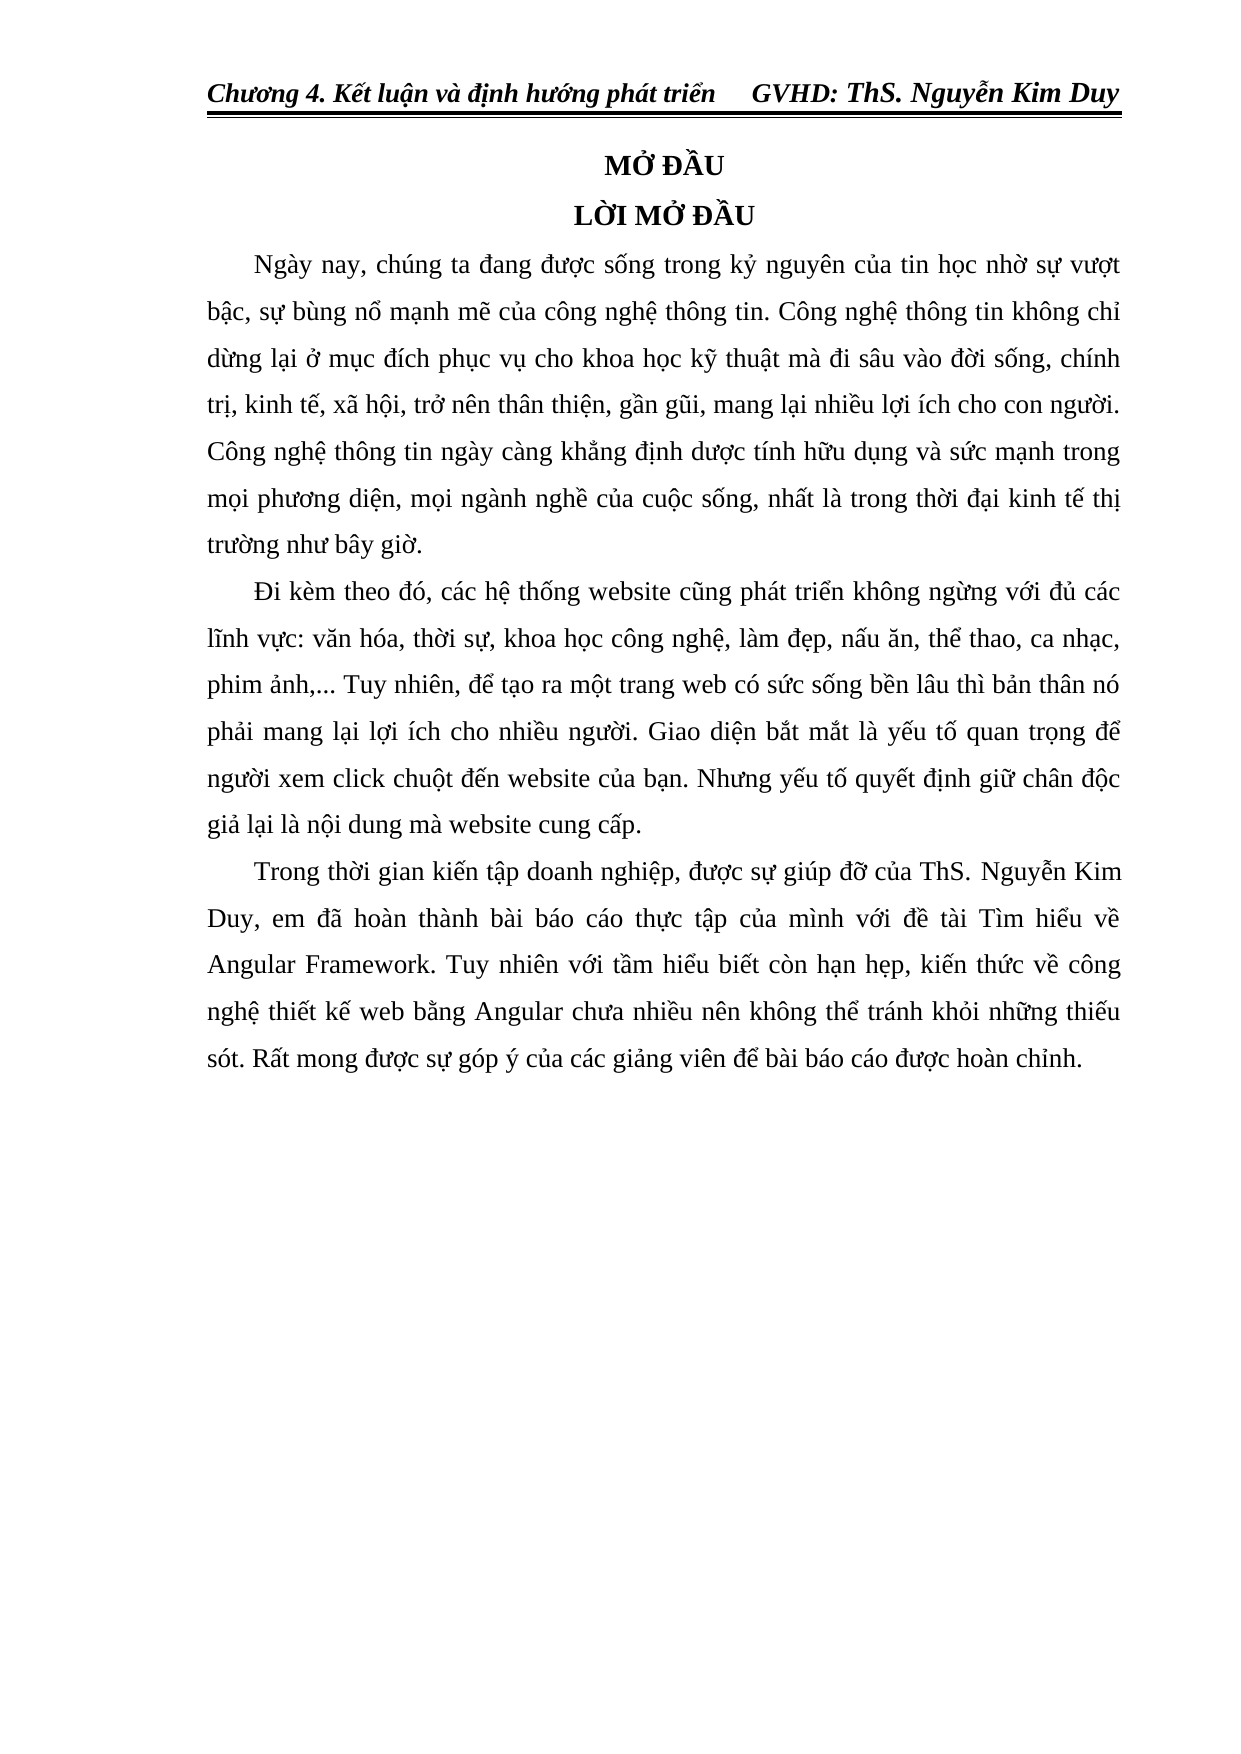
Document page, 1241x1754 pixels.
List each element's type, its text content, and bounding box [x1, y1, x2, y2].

text Ngày nay, chúng ta đang được sống trong kỷ nguyên của tin học nhờ sự vượt bậc, sự bùng nổ mạnh mẽ của công nghệ thông tin. Công nghệ thông tin không chỉ dừng lại ở mục đích phục vụ cho khoa học kỹ thuật mà đi sâu vào đời sống, chính trị, kinh tế, xã hội, trở nên thân thiện, gần gũi, mang lại nhiều lợi ích cho con người. Công nghệ thông tin ngày càng khẳng định dược tính hữu dụng và sức mạnh trong mọi phương diện, mọi ngành nghề của cuộc sống, nhất là trong thời đại kinh tế thị trường như bây giờ. [207, 248, 1122, 559]
text MỞ ĐẦU [207, 148, 1122, 181]
text Trong thời gian kiến tập doanh nghiệp, được sự giúp đỡ của ThS. Nguyễn Kim Duy, em đã hoàn thành bài báo cáo thực tập của mình với đề tài Tìm hiểu về Angular Framework. Tuy nhiên với tầm hiểu biết còn hạn hẹp, kiến thức về công nghệ thiết kế web bằng Angular chưa nhiều nên không thể tránh khỏi những thiếu sót. Rất mong được sự góp ý của các giảng viên để bài báo cáo được hoàn chỉnh. [207, 855, 1122, 1073]
text Đi kèm theo đó, các hệ thống website cũng phát triển không ngừng với đủ các lĩnh vực: văn hóa, thời sự, khoa học công nghệ, làm đẹp, nấu ăn, thể thao, ca nhạc, phim ảnh,... Tuy nhiên, để tạo ra một trang web có sức sống bền lâu thì bản thân nó phải mang lại lợi ích cho nhiều người. Giao diện bắt mắt là yếu tố quan trọng để người xem click chuột đến website của bạn. Nhưng yếu tố quyết định giữ chân độc giả lại là nội dung mà website cung cấp. [207, 575, 1122, 839]
text LỜI MỞ ĐẦU [207, 198, 1122, 232]
